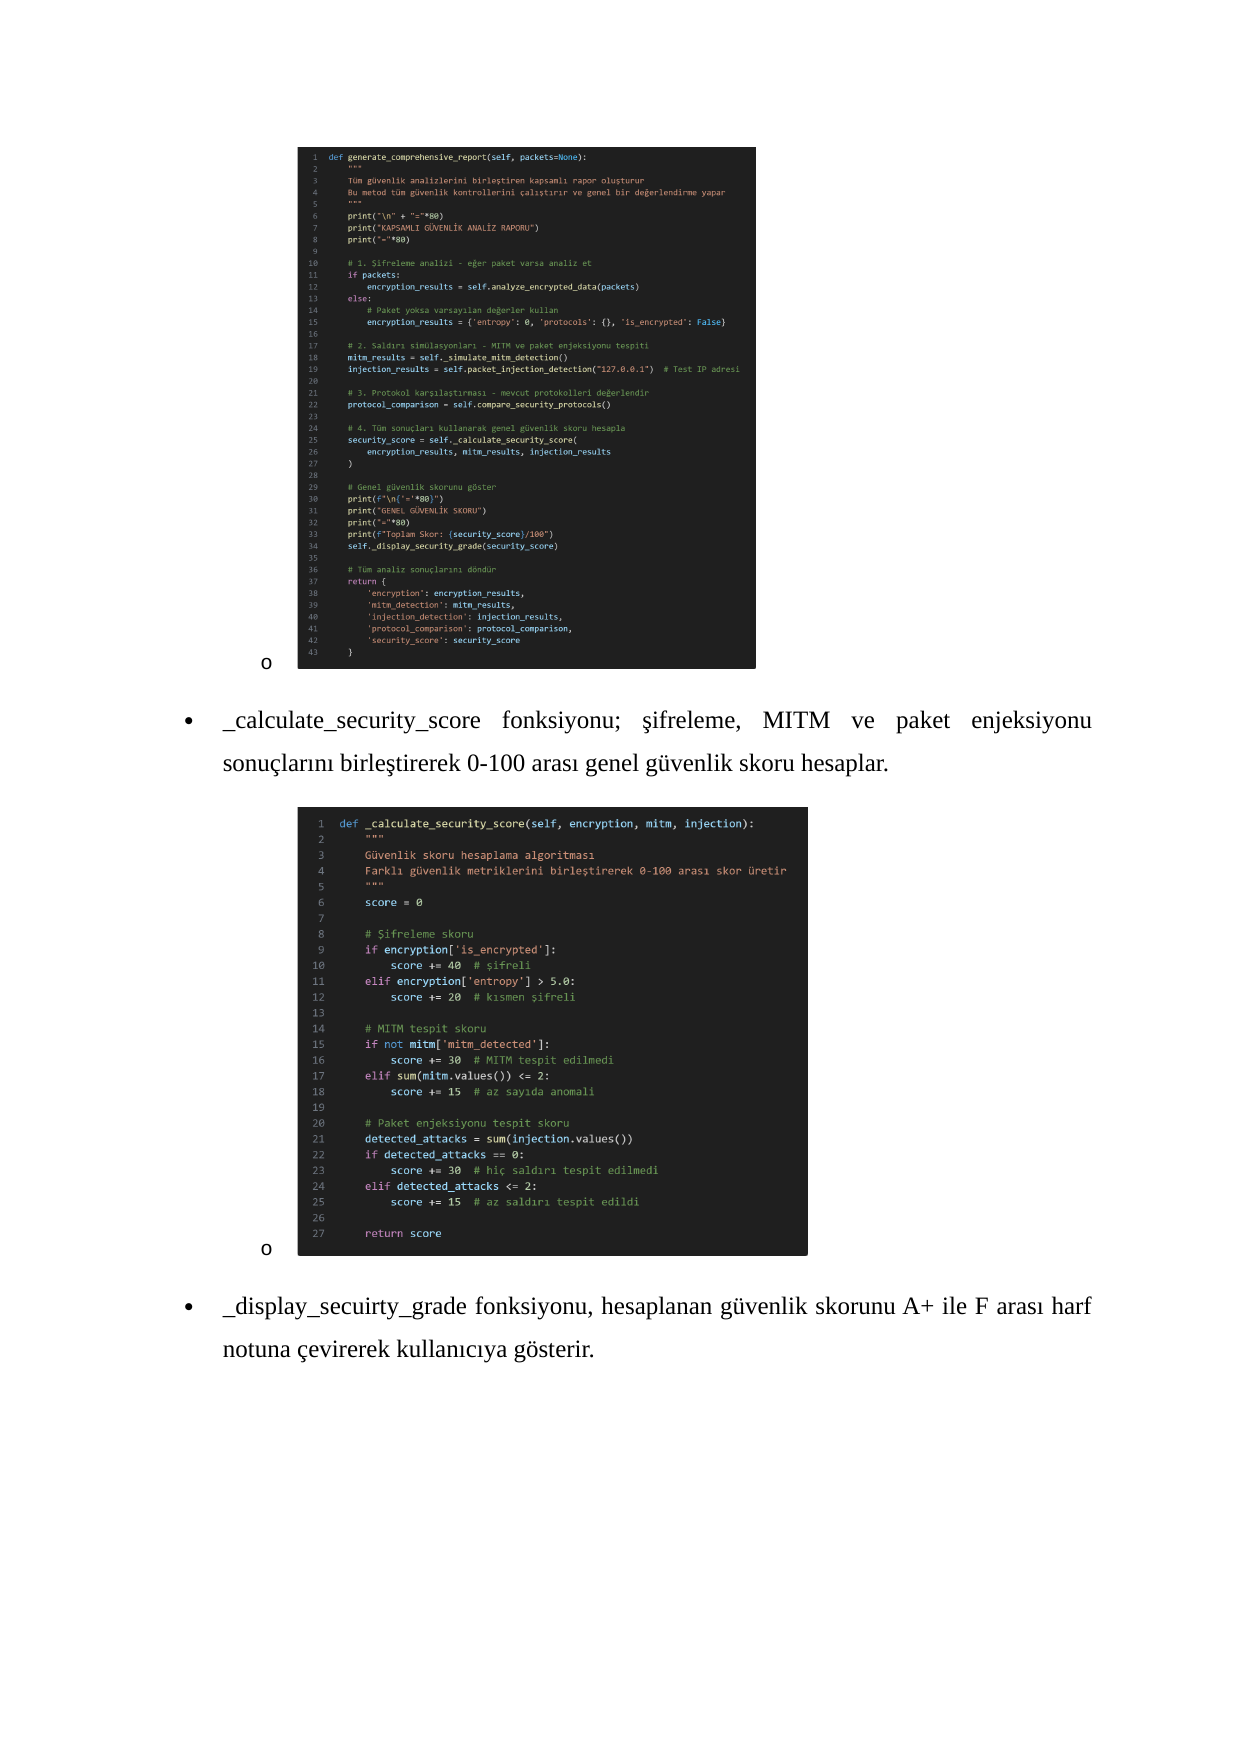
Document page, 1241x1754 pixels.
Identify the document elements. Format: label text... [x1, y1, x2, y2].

list _display_secuirty_grade fonksiyonu, hesaplanan güvenlik skorunu A+ ile F arası harf notuna çevirerek kullanıcıya gösterir. [185, 1291, 1093, 1363]
list _calculate_security_score fonksiyonu; şifreleme, MITM ve paket enjeksiyonu sonuçlarını birleştirerek 0-100 arası genel güvenlik skoru hesaplar. [185, 705, 1093, 777]
picture [297, 147, 756, 669]
picture [297, 807, 808, 1256]
